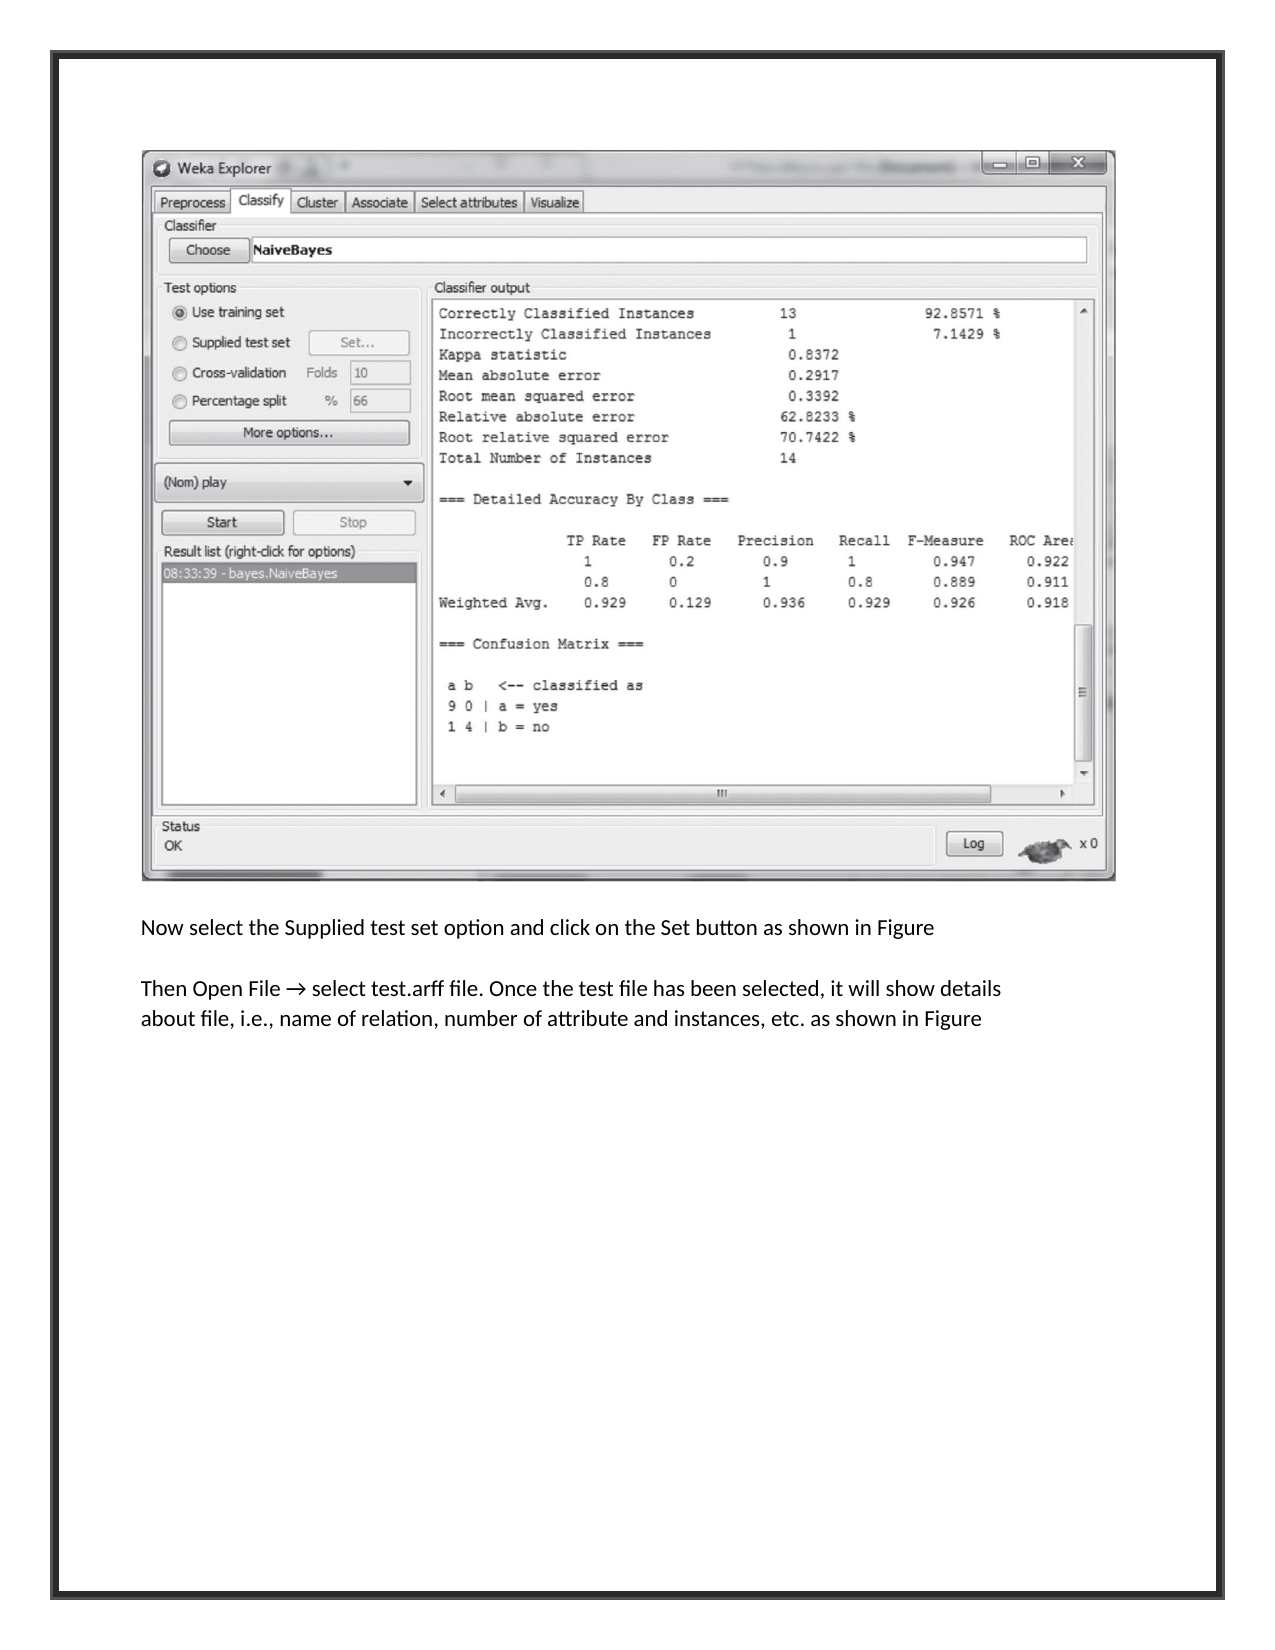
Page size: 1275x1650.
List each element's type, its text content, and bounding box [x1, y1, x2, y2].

list about file, i.e., name of relation, number of attribute and instances, etc. as shown in Figure [141, 1004, 1125, 1032]
list Now select the Supplied test set option and click on the Set button as shown in Figure [141, 913, 1125, 942]
list Then Open File → select test.arff file. Once the test file has been selected, it will show details [141, 974, 1125, 1002]
